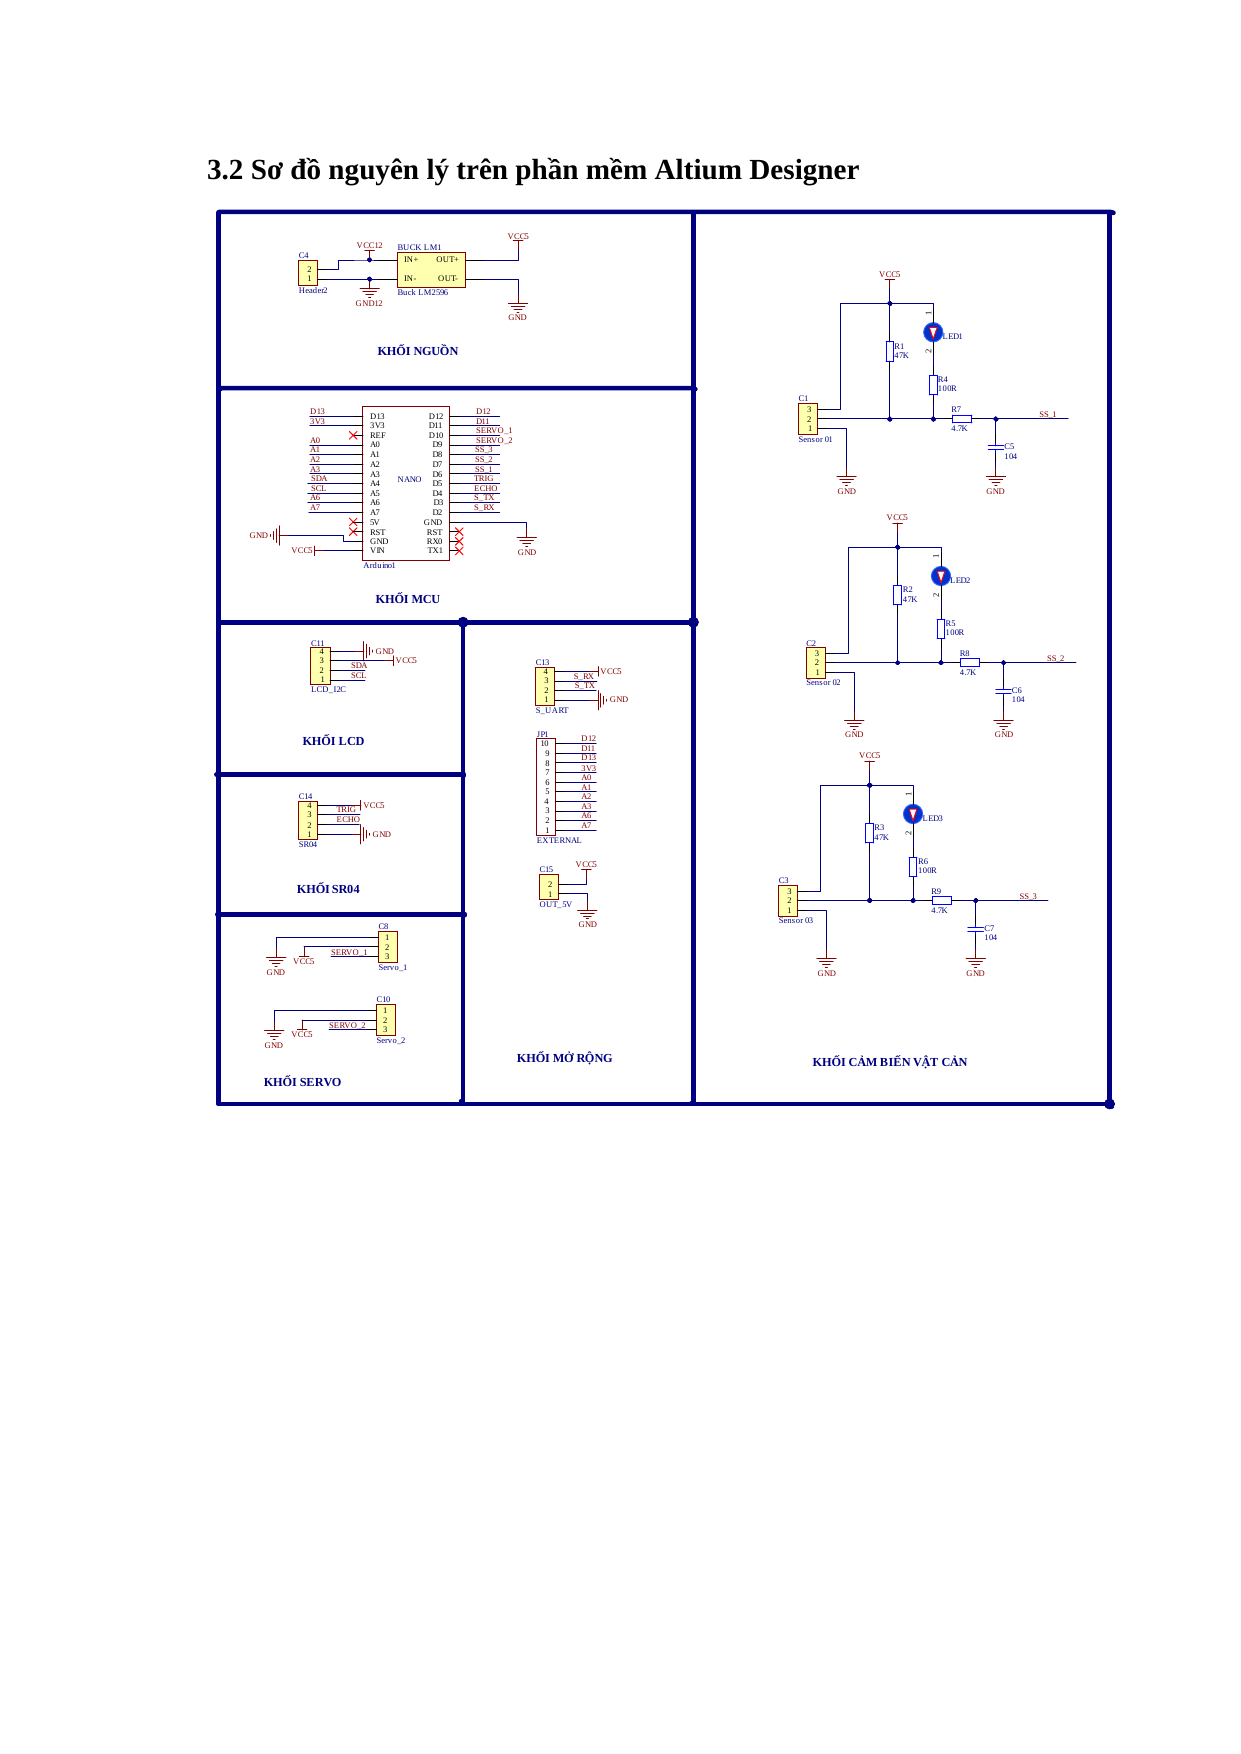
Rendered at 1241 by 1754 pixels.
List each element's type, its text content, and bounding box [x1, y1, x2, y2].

text Sơ đồ nguyên lý trên phần mềm Altium Designer [207, 152, 1122, 185]
